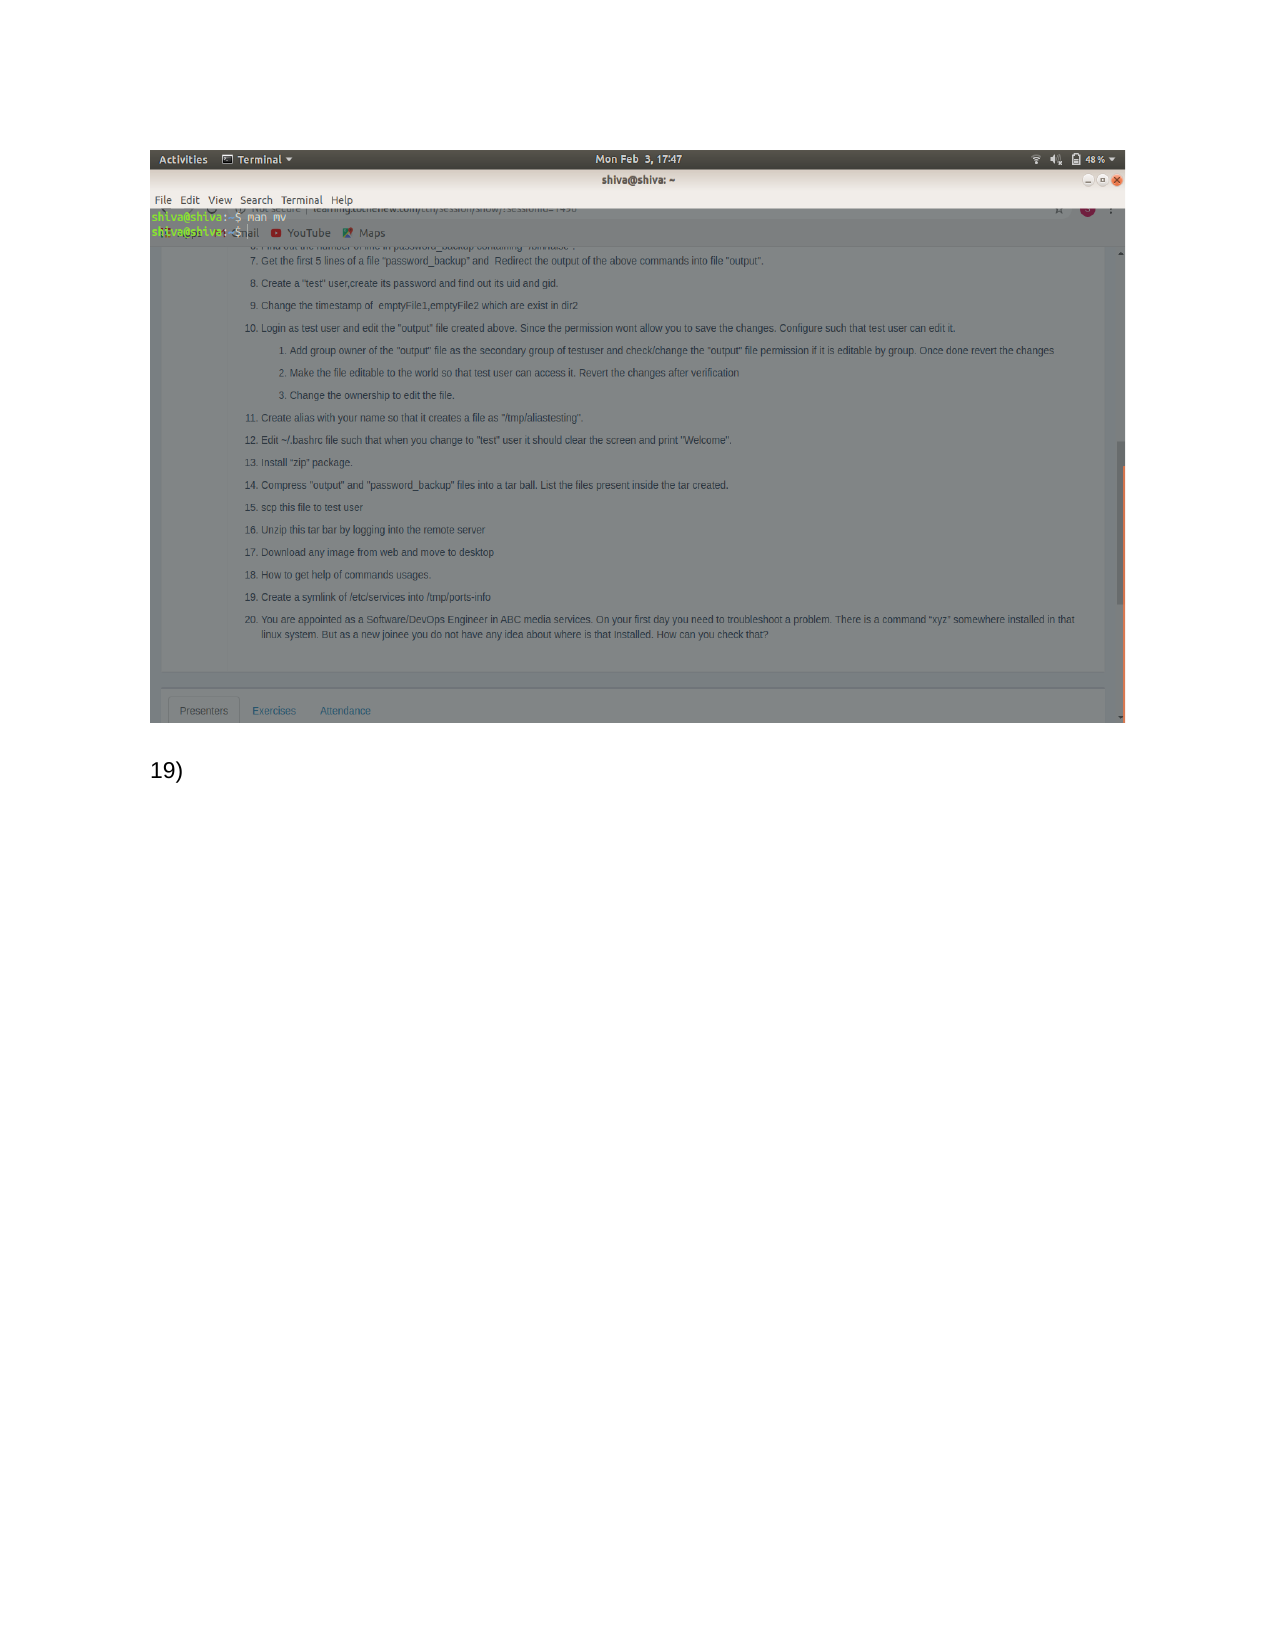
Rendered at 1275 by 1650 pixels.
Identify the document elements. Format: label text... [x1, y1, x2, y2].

text 19) [150, 757, 1125, 783]
picture [150, 150, 1125, 723]
